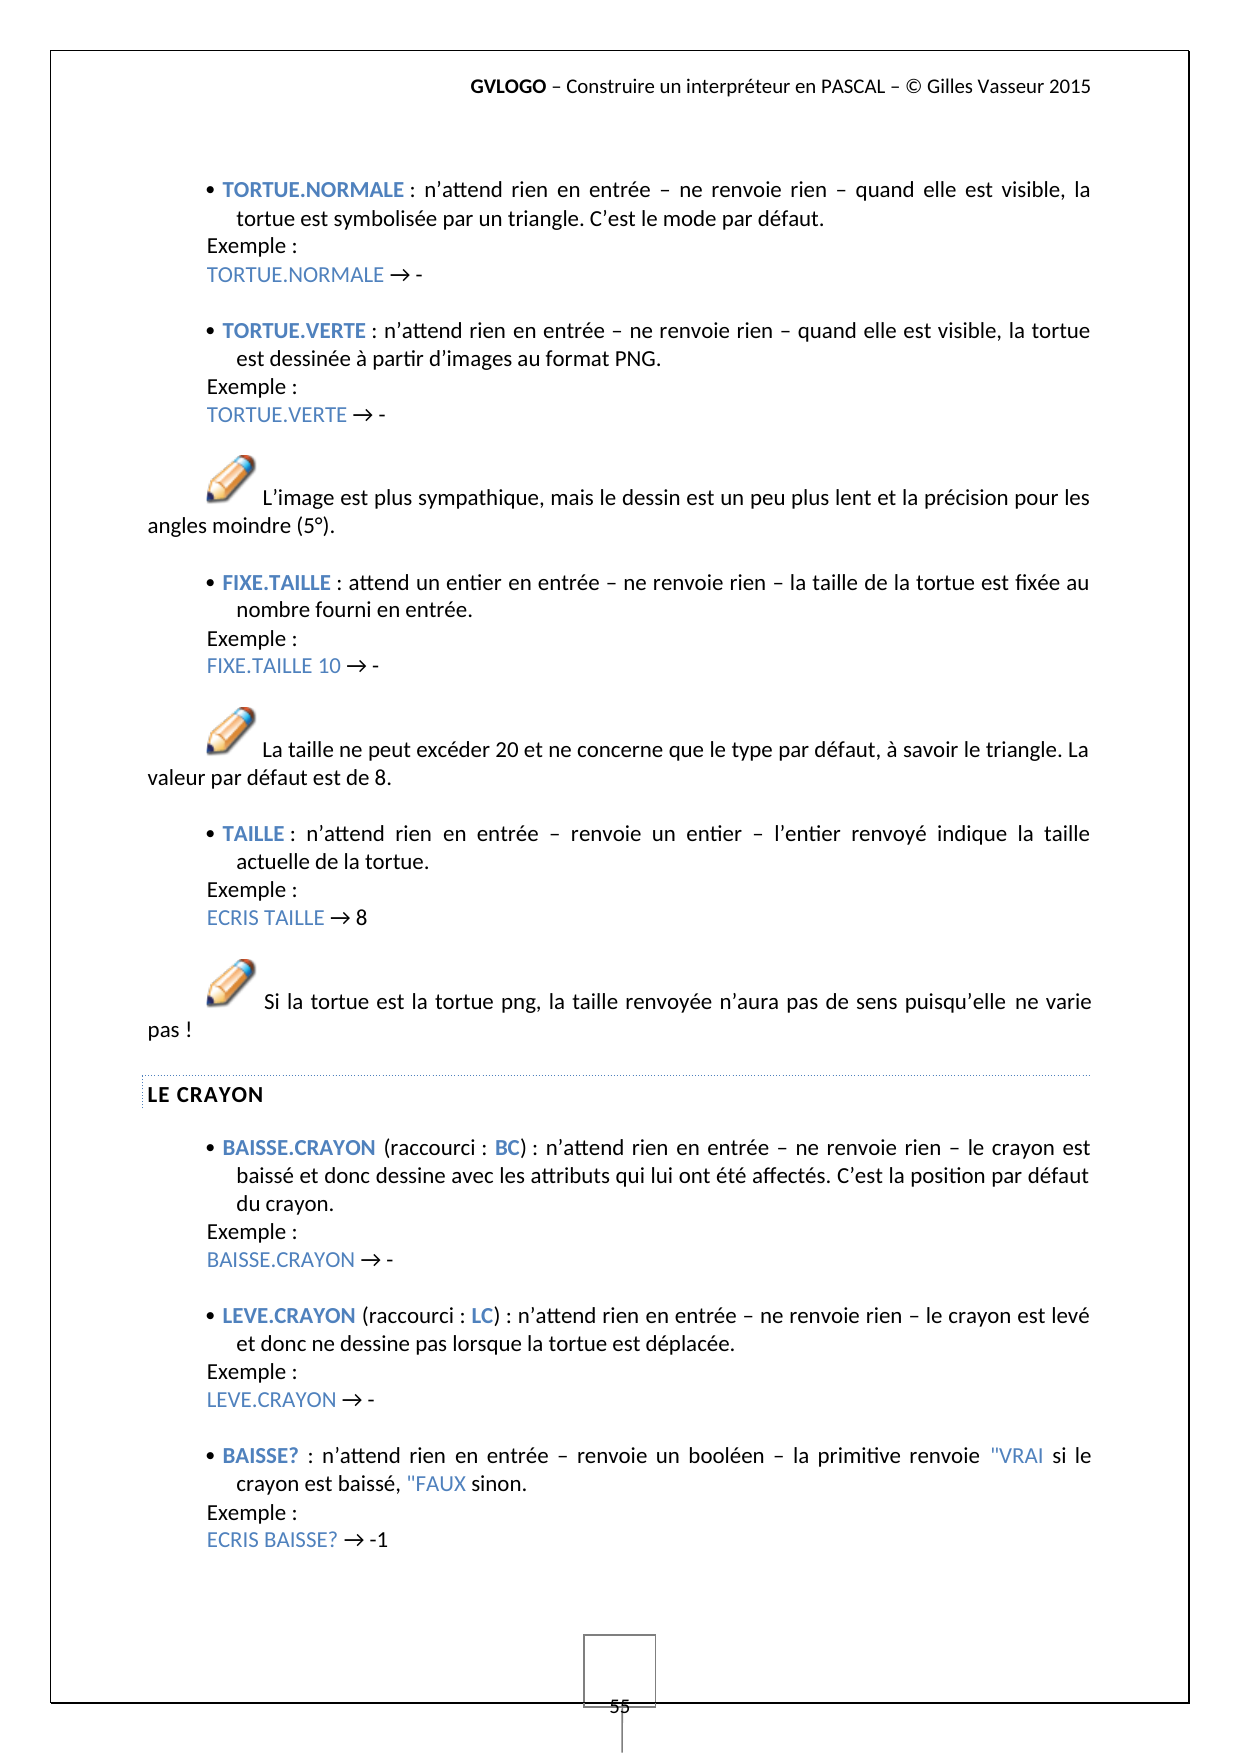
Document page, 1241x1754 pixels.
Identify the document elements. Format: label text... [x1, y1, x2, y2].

text Exemple : [147, 1498, 1092, 1526]
text FIXE.TAILLE 10 → - [147, 652, 1092, 680]
text LEVE.CRAYON → - [147, 1386, 1092, 1413]
text Exemple : [147, 1217, 1092, 1245]
picture [206, 959, 257, 1010]
text TORTUE.NORMALE → - [147, 260, 1092, 288]
text ECRIS BAISSE? → -1 [147, 1526, 1092, 1554]
list TAILLE : n’attend rien en entrée – renvoie un entier – l’entier renvoyé indique la taille actuelle de la tortue. [207, 819, 1092, 876]
text La taille ne peut excéder 20 et ne concerne que le type par défaut, à savoir le triangle. La valeur par défaut est de 8. [147, 708, 1092, 791]
text Exemple : [147, 624, 1092, 652]
list FIXE.TAILLE : attend un entier en entrée – ne renvoie rien – la taille de la tortue est fixée au nombre fourni en entrée. [207, 568, 1092, 624]
text Exemple : [147, 372, 1092, 400]
list BAISSE.CRAYON (raccourci : BC) : n’attend rien en entrée – ne renvoie rien – le crayon est baissé et donc dessine avec les attributs qui lui ont été affectés. C’est la position par défaut du crayon. [207, 1133, 1092, 1217]
subtitle Le crayon [142, 1074, 1092, 1108]
list LEVE.CRAYON (raccourci : LC) : n’attend rien en entrée – ne renvoie rien – le crayon est levé et donc ne dessine pas lorsque la tortue est déplacée. [207, 1301, 1092, 1357]
text BAISSE.CRAYON → - [147, 1245, 1092, 1273]
list TORTUE.VERTE : n’attend rien en entrée – ne renvoie rien – quand elle est visible, la tortue est dessinée à partir d’images au format PNG. [207, 316, 1092, 372]
list BAISSE? : n’attend rien en entrée – renvoie un booléen – la primitive renvoie "VRAI si le crayon est baissé, "FAUX sinon. [207, 1442, 1092, 1498]
picture [206, 707, 257, 758]
text TORTUE.VERTE → - [147, 400, 1092, 428]
text Exemple : [147, 232, 1092, 260]
text Exemple : [147, 876, 1092, 903]
text Si la tortue est la tortue png, la taille renvoyée n’aura pas de sens puisqu’elle ne varie pas ! [147, 959, 1092, 1043]
picture [206, 455, 257, 506]
text L’image est plus sympathique, mais le dessin est un peu plus lent et la précision pour les angles moindre (5°). [147, 456, 1092, 539]
text Exemple : [147, 1357, 1092, 1386]
text ECRIS TAILLE → 8 [147, 903, 1092, 932]
list TORTUE.NORMALE : n’attend rien en entrée – ne renvoie rien – quand elle est visible, la tortue est symbolisée par un triangle. C’est le mode par défaut. [207, 176, 1092, 232]
